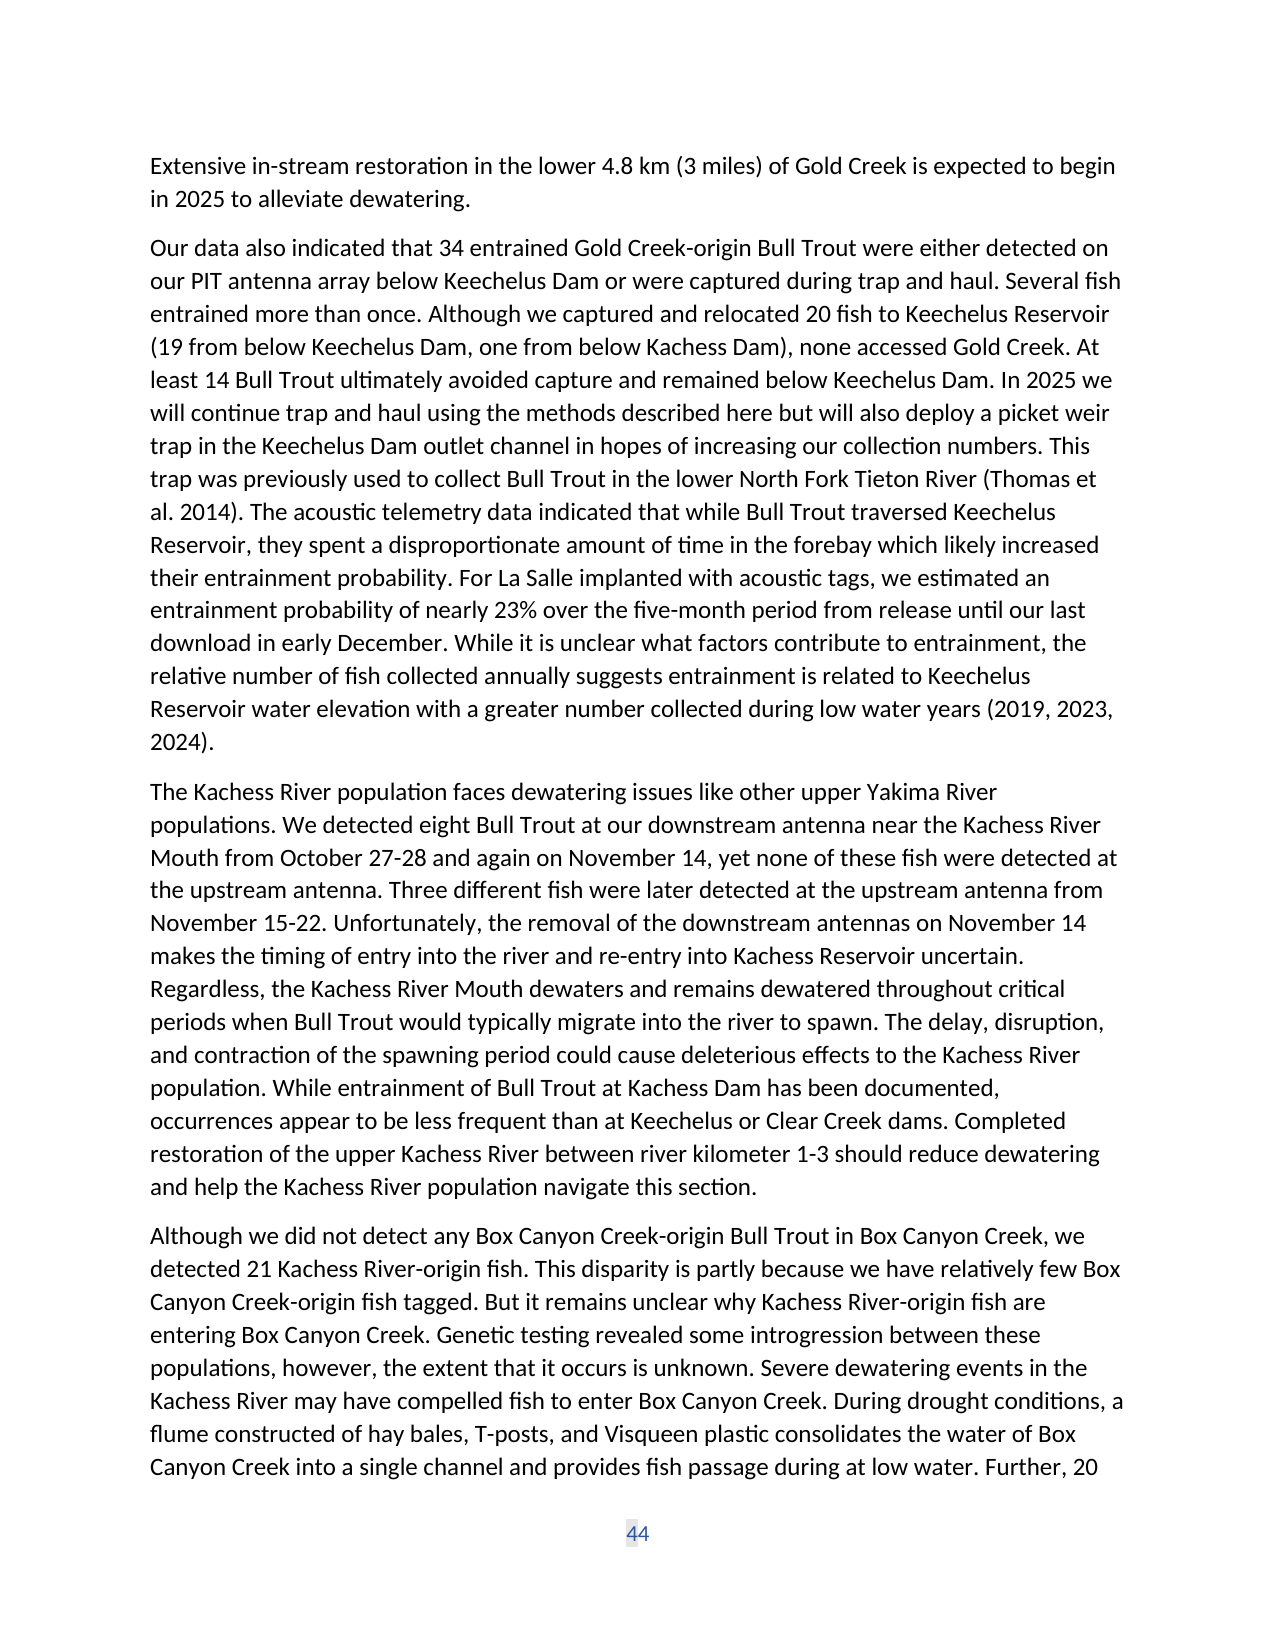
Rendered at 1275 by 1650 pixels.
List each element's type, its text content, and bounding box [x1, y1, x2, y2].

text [150, 1220, 1125, 1481]
text Our data also indicated that 34 entrained Gold Creek-origin Bull Trout were either detected on our PIT antenna array below Keechelus Dam or were captured during trap and haul. Several fish entrained more than once. Although we captured and relocated 20 fish to Keechelus Reservoir (19 from below Keechelus Dam, one from below Kachess Dam), none accessed Gold Creek. At least 14 Bull Trout ultimately avoided capture and remained below Keechelus Dam. In 2025 we will continue trap and haul using the methods described here but will also deploy a picket weir trap in the Keechelus Dam outlet channel in hopes of increasing our collection numbers. This trap was previously used to collect Bull Trout in the lower North Fork Tieton River (Thomas et al. 2014). The acoustic telemetry data indicated that while Bull Trout traversed Keechelus Reservoir, they spent a disproportionate amount of time in the forebay which likely increased their entrainment probability. For La Salle implanted with acoustic tags, we estimated an entrainment probability of nearly 23% over the five-month period from release until our last download in early December. While it is unclear what factors contribute to entrainment, the relative number of fish collected annually suggests entrainment is related to Keechelus Reservoir water elevation with a greater number collected during low water years (2019, 2023, 2024). [150, 232, 1125, 757]
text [150, 150, 1125, 213]
text The Kachess River population faces dewatering issues like other upper Yakima River populations. We detected eight Bull Trout at our downstream antenna near the Kachess River Mouth from October 27-28 and again on November 14, yet none of these fish were detected at the upstream antenna. Three different fish were later detected at the upstream antenna from November 15-22. Unfortunately, the removal of the downstream antennas on November 14 makes the timing of entry into the river and re-entry into Kachess Reservoir uncertain. Regardless, the Kachess River Mouth dewaters and remains dewatered throughout critical periods when Bull Trout would typically migrate into the river to spawn. The delay, disruption, and contraction of the spawning period could cause deleterious effects to the Kachess River population. While entrainment of Bull Trout at Kachess Dam has been documented, occurrences appear to be less frequent than at Keechelus or Clear Creek dams. Completed restoration of the upper Kachess River between river kilometer 1-3 should reduce dewatering and help the Kachess River population navigate this section. [150, 776, 1125, 1201]
